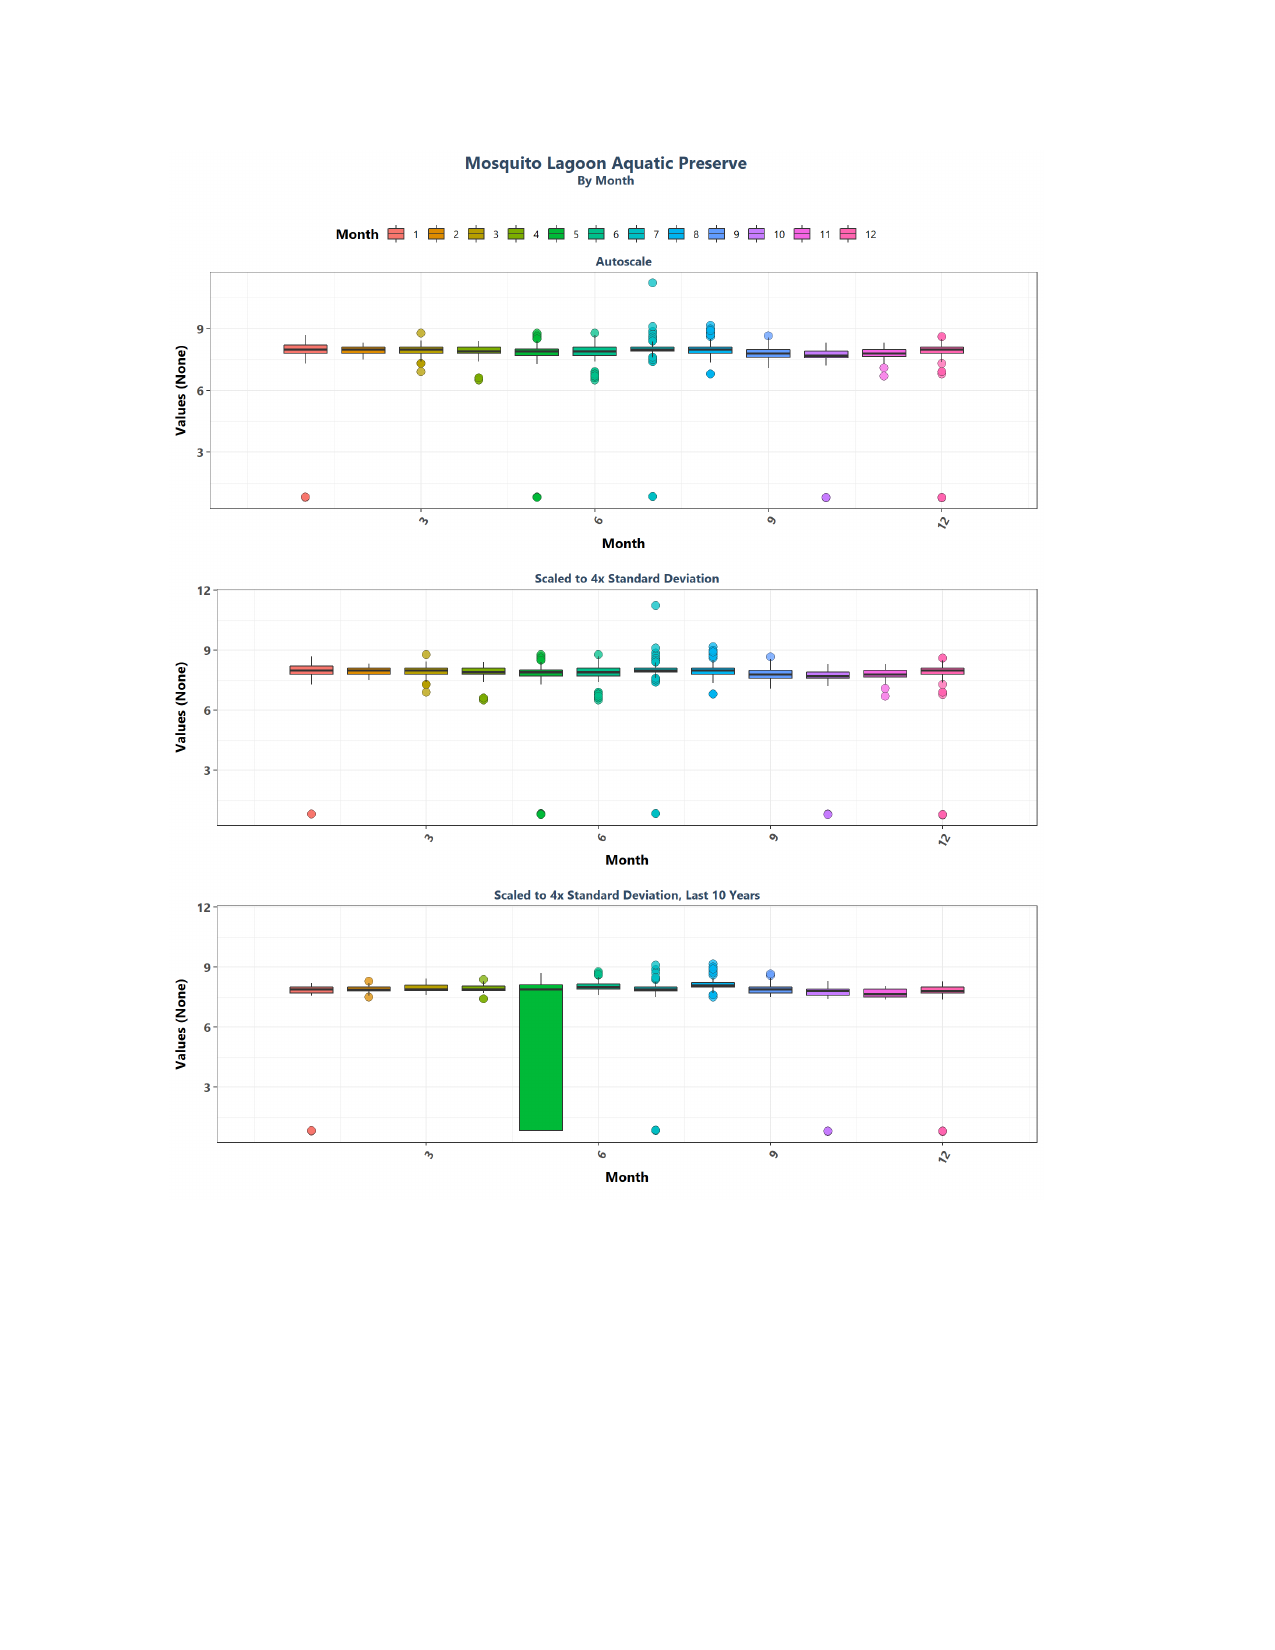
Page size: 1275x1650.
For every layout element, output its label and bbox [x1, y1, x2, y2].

picture [168, 150, 1044, 1200]
